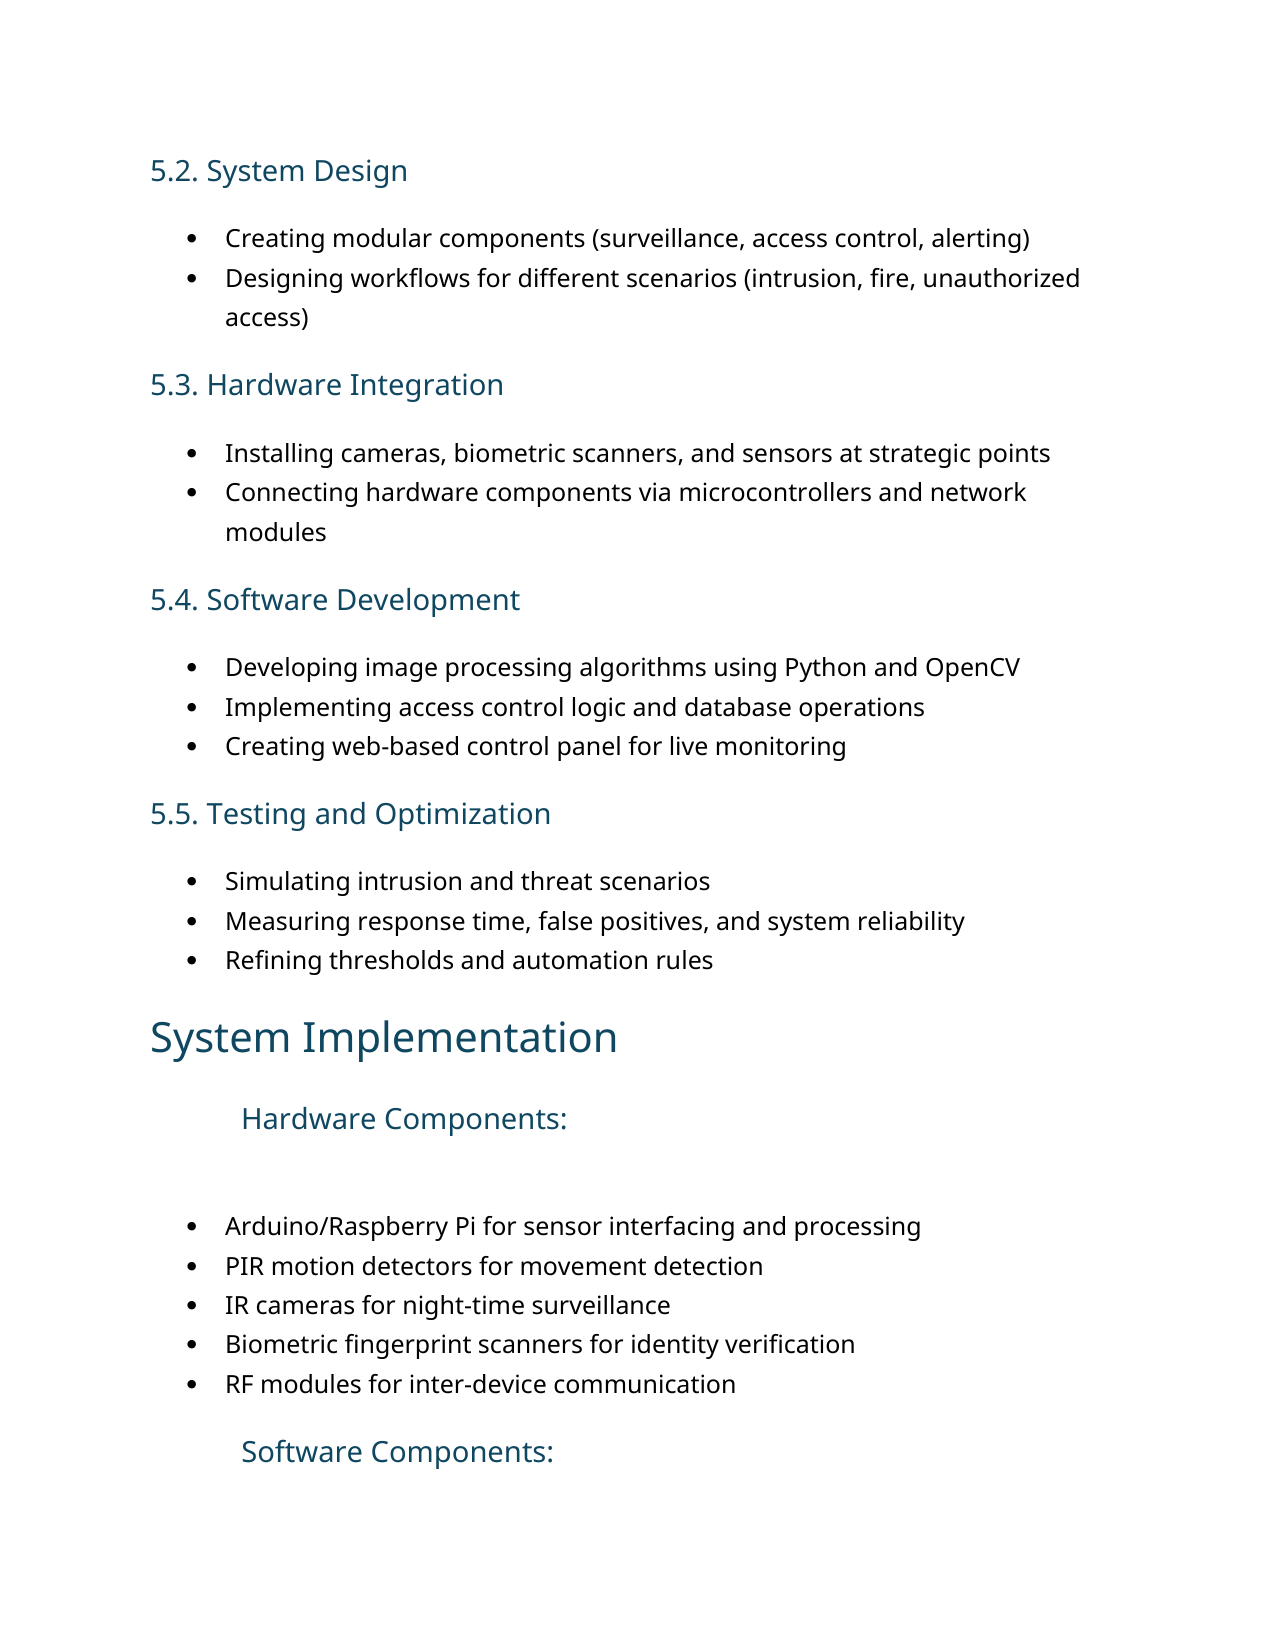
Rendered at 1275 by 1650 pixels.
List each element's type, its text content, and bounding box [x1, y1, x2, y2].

list Simulating intrusion and threat scenarios [187, 864, 1125, 898]
list Developing image processing algorithms using Python and OpenCV [187, 650, 1125, 684]
list RF modules for inter-device communication [187, 1367, 1125, 1401]
list Arduino/Raspberry Pi for sensor interfacing and processing [187, 1209, 1125, 1243]
list Creating modular components (surveillance, access control, alerting) [187, 221, 1125, 255]
subtitle 5.3. Hardware Integration [150, 364, 1125, 404]
list Designing workflows for different scenarios (intrusion, fire, unauthorized access) [187, 260, 1125, 334]
text System Implementation [150, 1007, 1125, 1064]
list Creating web-based control panel for live monitoring [187, 729, 1125, 763]
list Refining thresholds and automation rules [187, 943, 1125, 977]
list PIR motion detectors for movement detection [187, 1248, 1125, 1282]
list Implementing access control logic and database operations [187, 689, 1125, 723]
subtitle 5.5. Testing and Optimization [150, 793, 1125, 833]
subtitle Hardware Components: [150, 1098, 1125, 1138]
list Measuring response time, false positives, and system reliability [187, 903, 1125, 938]
list Connecting hardware components via microcontrollers and network modules [187, 475, 1125, 548]
list IR cameras for night-time surveillance [187, 1288, 1125, 1322]
list Installing cameras, biometric scanners, and sensors at strategic points [187, 435, 1125, 469]
text Software Components: [150, 1431, 1125, 1471]
list Biometric fingerprint scanners for identity verification [187, 1327, 1125, 1361]
subtitle 5.2. System Design [150, 150, 1125, 190]
subtitle 5.4. Software Development [150, 579, 1125, 618]
